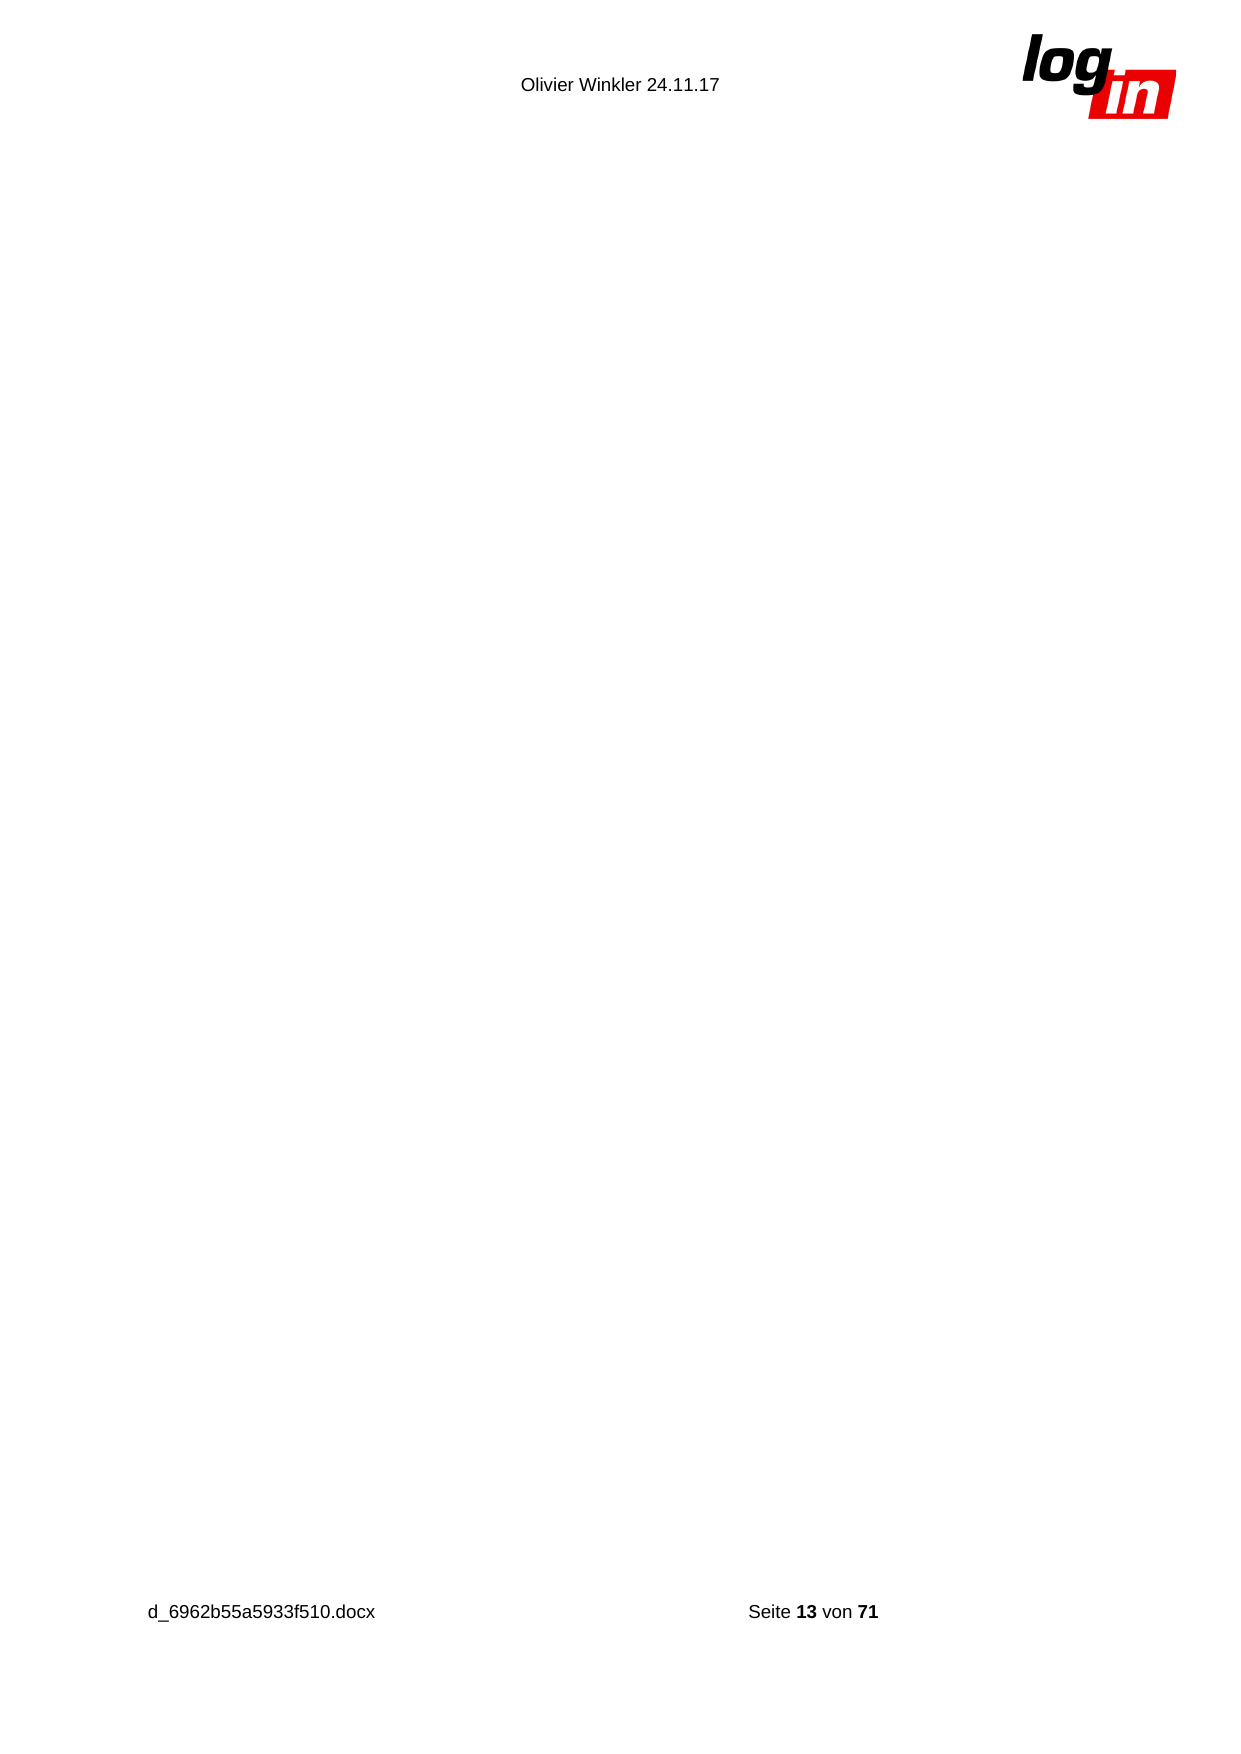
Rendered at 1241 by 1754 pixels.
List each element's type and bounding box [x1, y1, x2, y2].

picture [1022, 34, 1177, 119]
